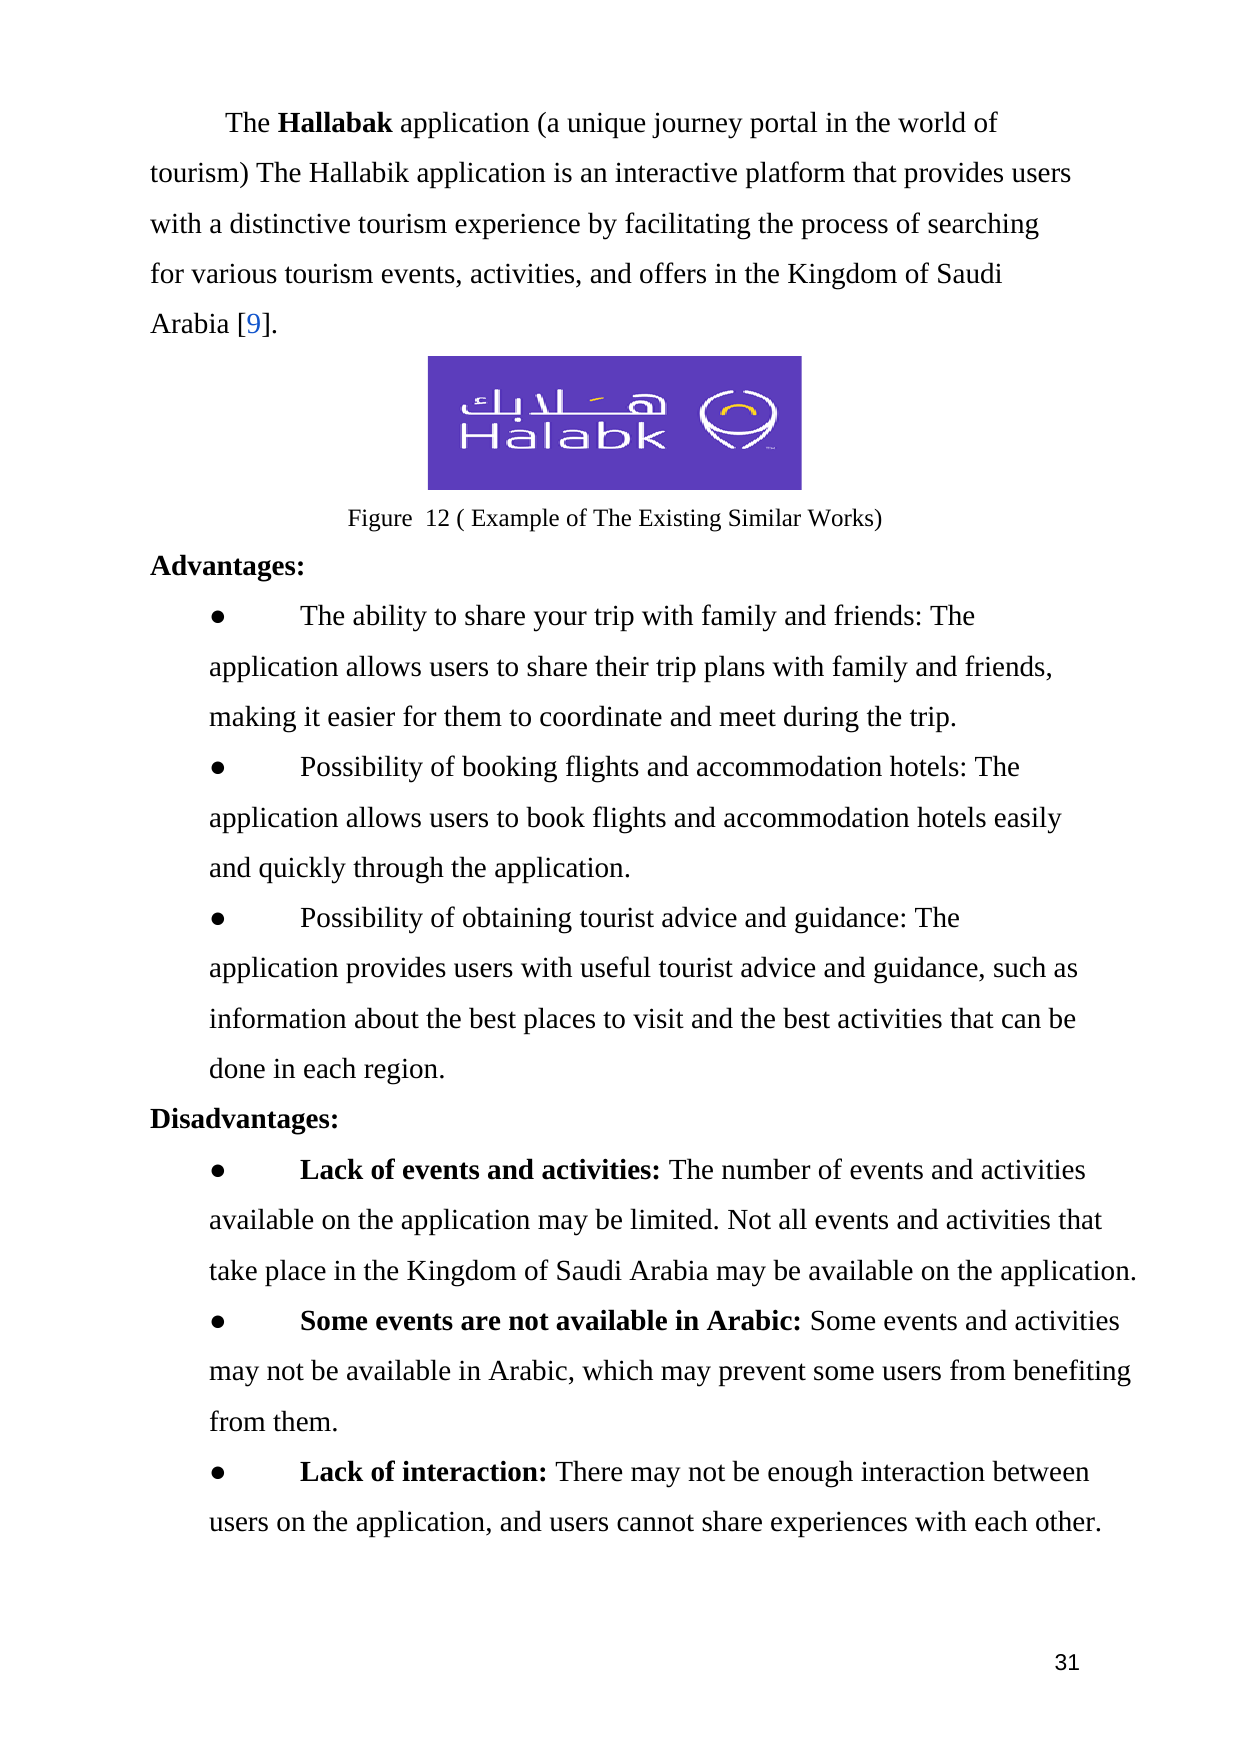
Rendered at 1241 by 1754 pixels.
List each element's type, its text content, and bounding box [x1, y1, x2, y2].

text Figure 12 ( Example of The Existing Similar Works) [150, 503, 1080, 531]
list Possibility of booking flights and accommodation hotels: The application allows users to book flights and accommodation hotels easily and quickly through the application. [209, 749, 1080, 883]
list Some events are not available in Arabic: Some events and activities may not be available in Arabic, which may prevent some users from benefiting from them. [209, 1303, 1143, 1437]
text Disadvantages: [150, 1102, 1143, 1135]
text Advantages: [150, 548, 1143, 582]
list Lack of interaction: There may not be enough interaction between users on the application, and users cannot share experiences with each other. [209, 1454, 1143, 1538]
text The Hallabak application (a unique journey portal in the world of tourism) The Hallabik application is an interactive platform that provides users with a distinctive tourism experience by facilitating the process of searching for various tourism events, activities, and offers in the Kingdom of Saudi Arabia [9]. [150, 105, 1080, 340]
list Lack of events and activities: The number of events and activities available on the application may be limited. Not all events and activities that take place in the Kingdom of Saudi Arabia may be available on the application. [209, 1152, 1143, 1286]
picture [427, 356, 802, 490]
list The ability to share your trip with family and friends: The application allows users to share their trip plans with family and friends, making it easier for them to coordinate and meet during the trip. [209, 598, 1080, 733]
list Possibility of obtaining tourist advice and guidance: The application provides users with useful tourist advice and guidance, such as information about the best places to visit and the best activities that can be done in each region. [209, 900, 1080, 1085]
